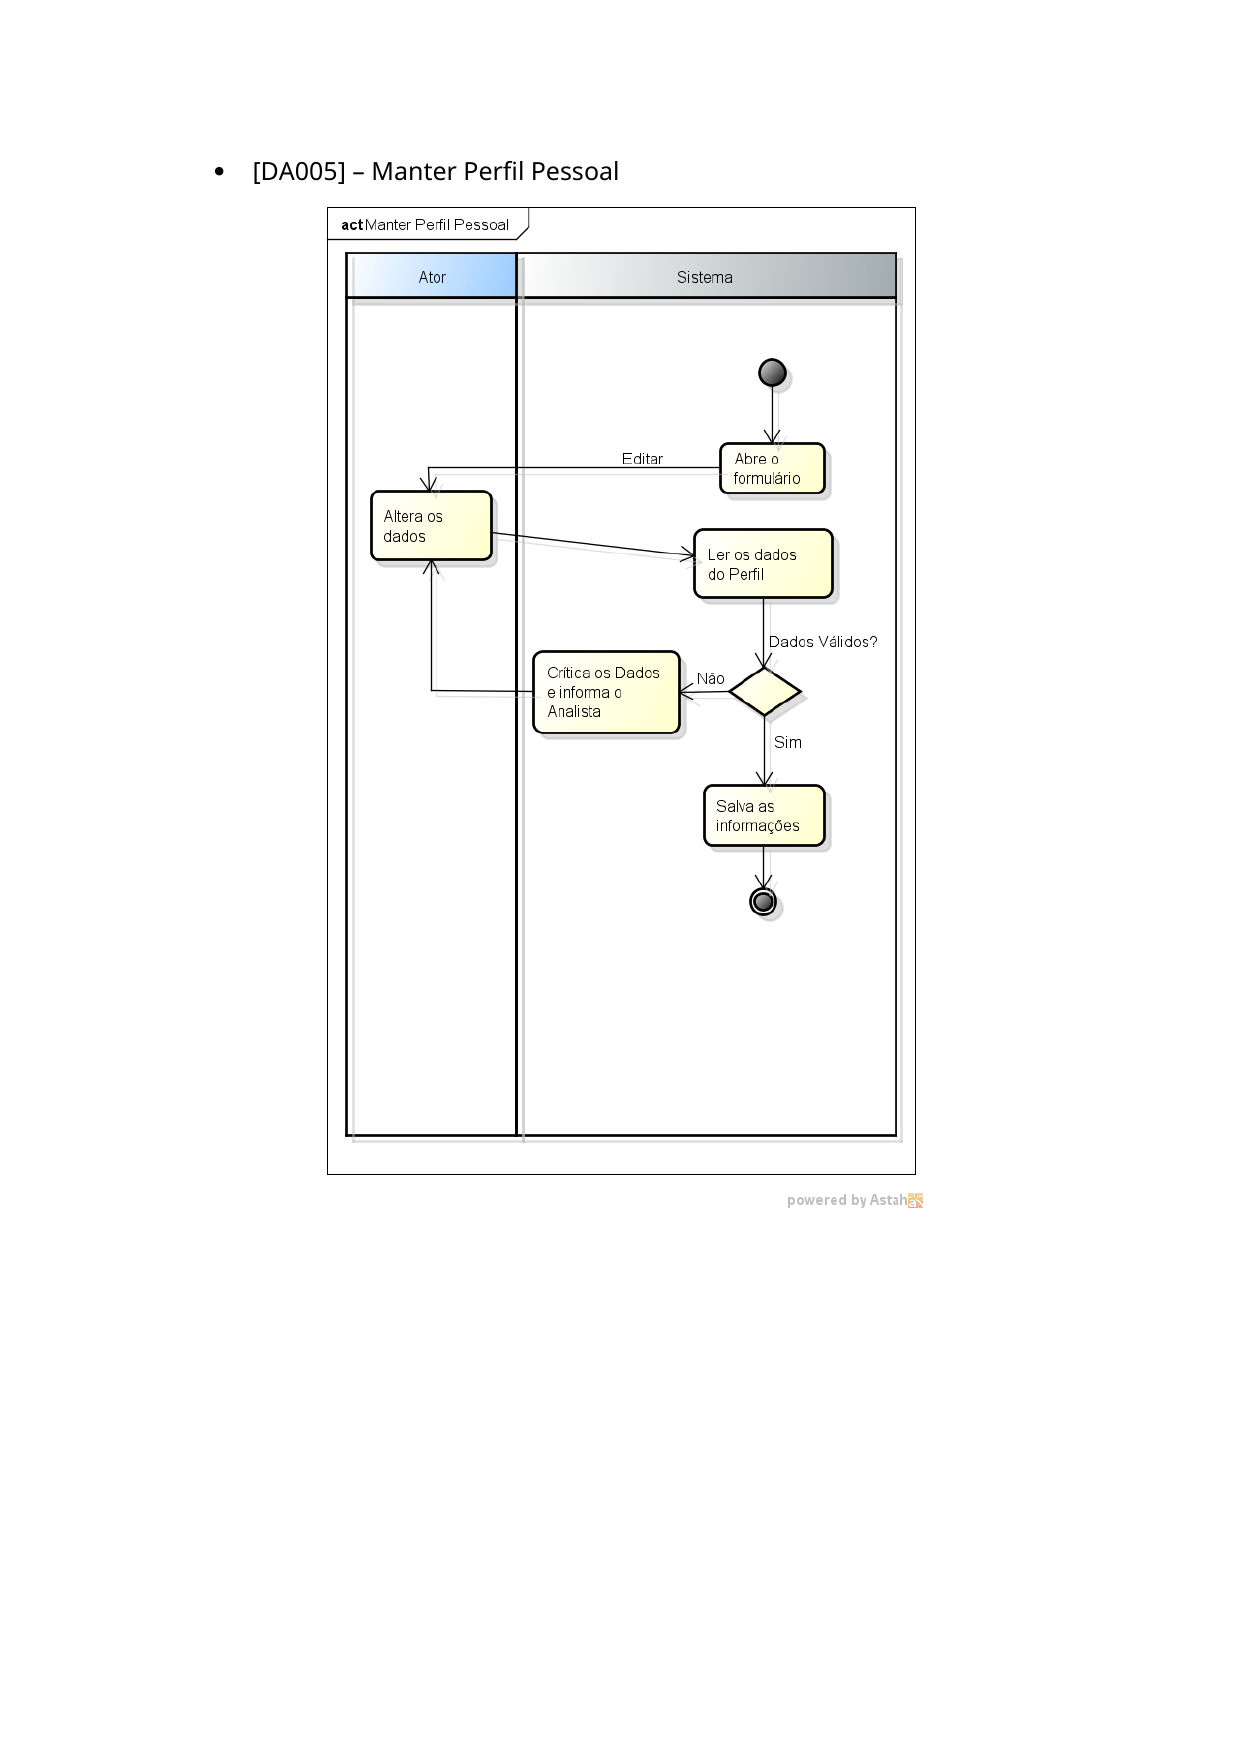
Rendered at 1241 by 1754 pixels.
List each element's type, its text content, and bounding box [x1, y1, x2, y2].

list [DA005] – Manter Perfil Pessoal [215, 154, 1063, 188]
picture [314, 194, 927, 1212]
